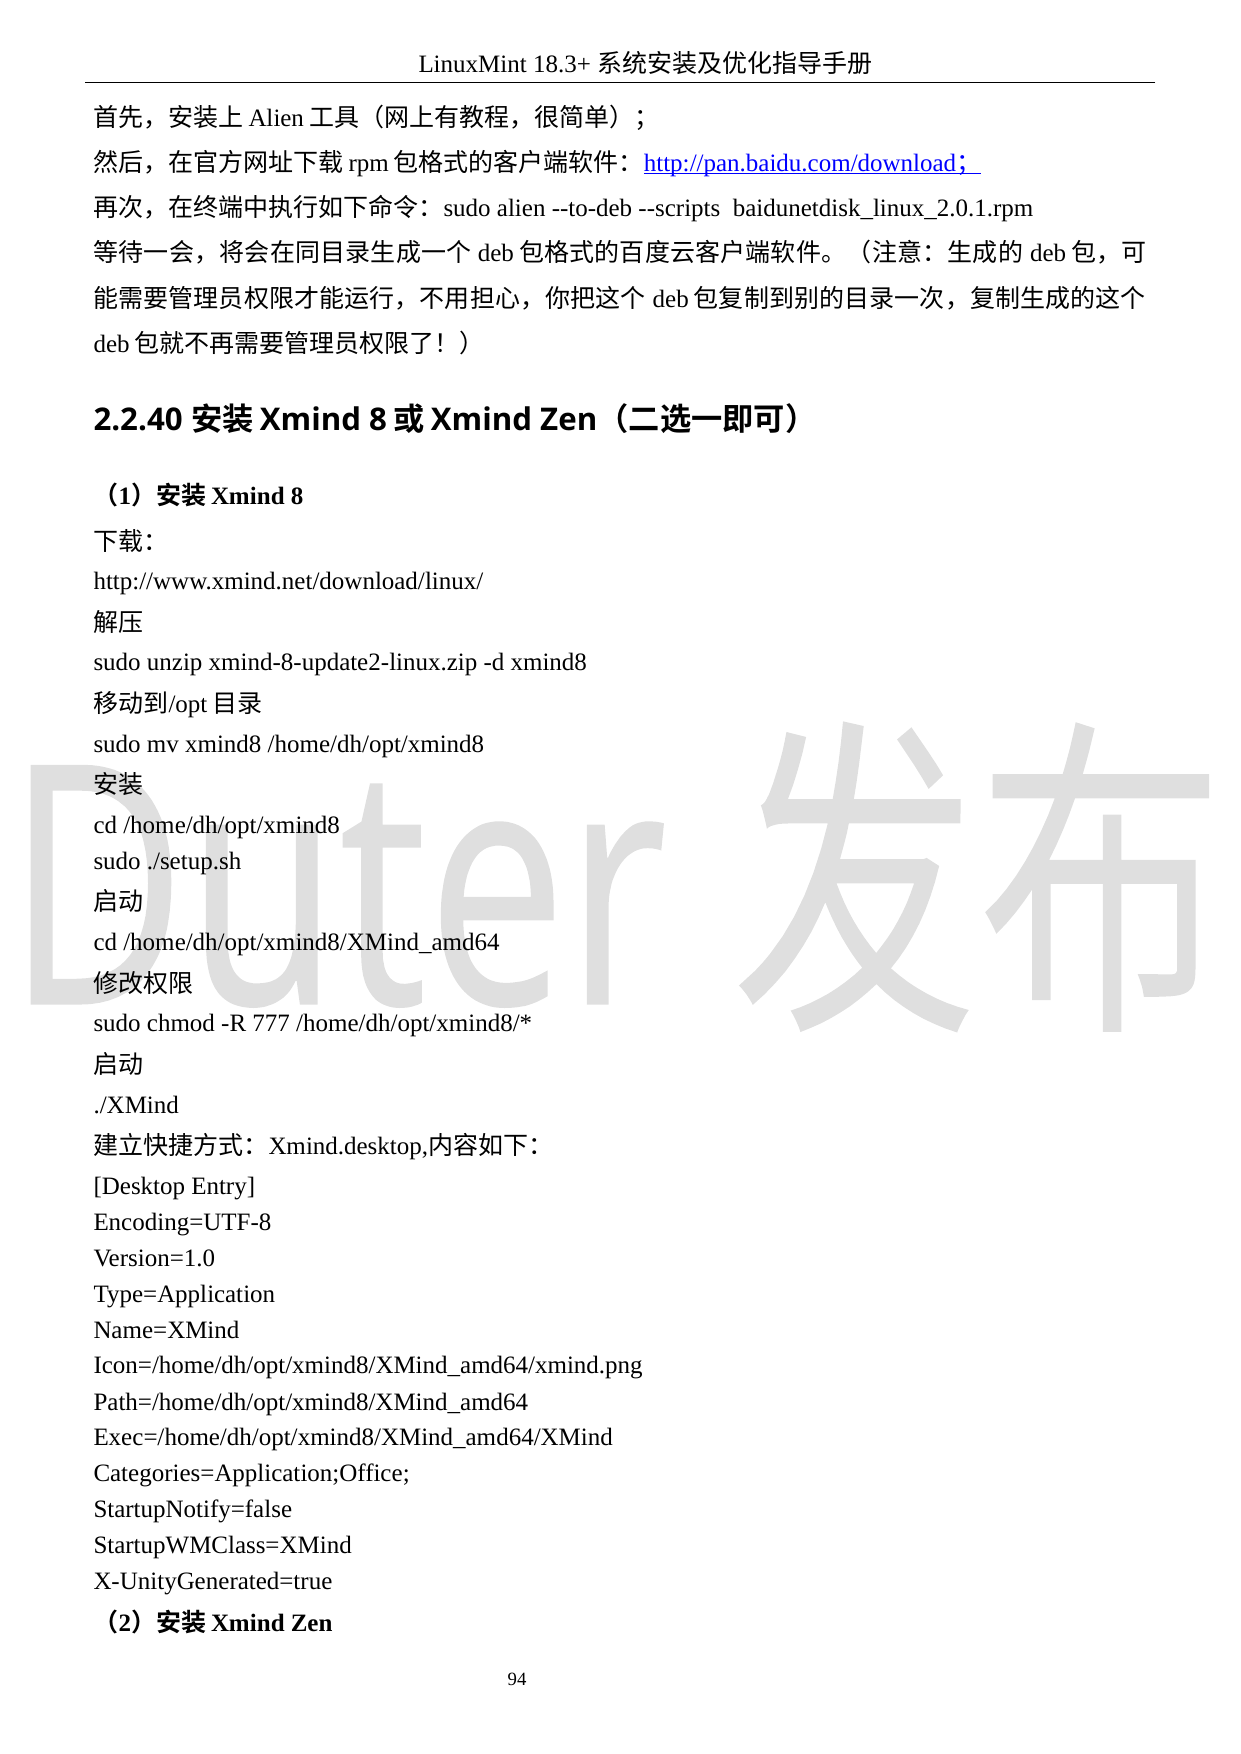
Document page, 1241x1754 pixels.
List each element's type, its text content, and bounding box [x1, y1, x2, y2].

list Type=Application [93, 1279, 1147, 1307]
list Path=/home/dh/opt/xmind8/XMind_amd64 [93, 1387, 1147, 1415]
list sudo unzip xmind-8-update2-linux.zip -d xmind8 [93, 647, 1147, 676]
list 下载： [93, 521, 1147, 557]
list 解压 [93, 602, 1147, 638]
list sudo ./setup.sh [93, 846, 1147, 875]
list （2）安装Xmind Zen [93, 1602, 1147, 1638]
list （1）安装Xmind 8 [93, 476, 1147, 512]
list 等待一会，将会在同目录生成一个deb包格式的百度云客户端软件。（注意：生成的deb包，可能需要管理员权限才能运行，不用担心，你把这个deb包复制到别的目录一次，复制生成的这个deb包就不再需要管理员权限了！） [93, 233, 1147, 360]
list StartupWMClass=XMind [93, 1530, 1147, 1559]
list 再次，在终端中执行如下命令：sudo alien --to-deb --scripts baidunetdisk_linux_2.0.1.rpm [93, 188, 1147, 224]
list Version=1.0 [93, 1243, 1147, 1272]
list 移动到/opt目录 [93, 683, 1147, 720]
list Name=XMind [93, 1315, 1147, 1343]
list 然后，在官方网址下载rpm包格式的客户端软件：http://pan.baidu.com/download； [93, 142, 1147, 178]
list 安装 [93, 765, 1147, 801]
list Icon=/home/dh/opt/xmind8/XMind_amd64/xmind.png [93, 1351, 1147, 1379]
list Categories=Application;Office; [93, 1458, 1147, 1487]
list 建立快捷方式：Xmind.desktop,内容如下： [93, 1126, 1147, 1162]
list sudo mv xmind8 /home/dh/opt/xmind8 [93, 729, 1147, 757]
list Exec=/home/dh/opt/xmind8/XMind_amd64/XMind [93, 1422, 1147, 1451]
list cd /home/dh/opt/xmind8/XMind_amd64 [93, 927, 1147, 956]
list 启动 [93, 882, 1147, 918]
list 首先，安装上Alien工具（网上有教程，很简单）； [93, 97, 1147, 133]
list 启动 [93, 1044, 1147, 1081]
list StartupNotify=false [93, 1494, 1147, 1523]
list X-UnityGenerated=true [93, 1566, 1147, 1595]
subtitle 2.2.40 安装Xmind 8或Xmind Zen（二选一即可） [93, 394, 1147, 439]
list [Desktop Entry] [93, 1171, 1147, 1200]
list Encoding=UTF-8 [93, 1207, 1147, 1236]
list 修改权限 [93, 963, 1147, 999]
list ./XMind [93, 1090, 1147, 1118]
list sudo chmod -R 777 /home/dh/opt/xmind8/* [93, 1008, 1147, 1037]
list http://www.xmind.net/download/linux/ [93, 566, 1147, 595]
list cd /home/dh/opt/xmind8 [93, 810, 1147, 839]
